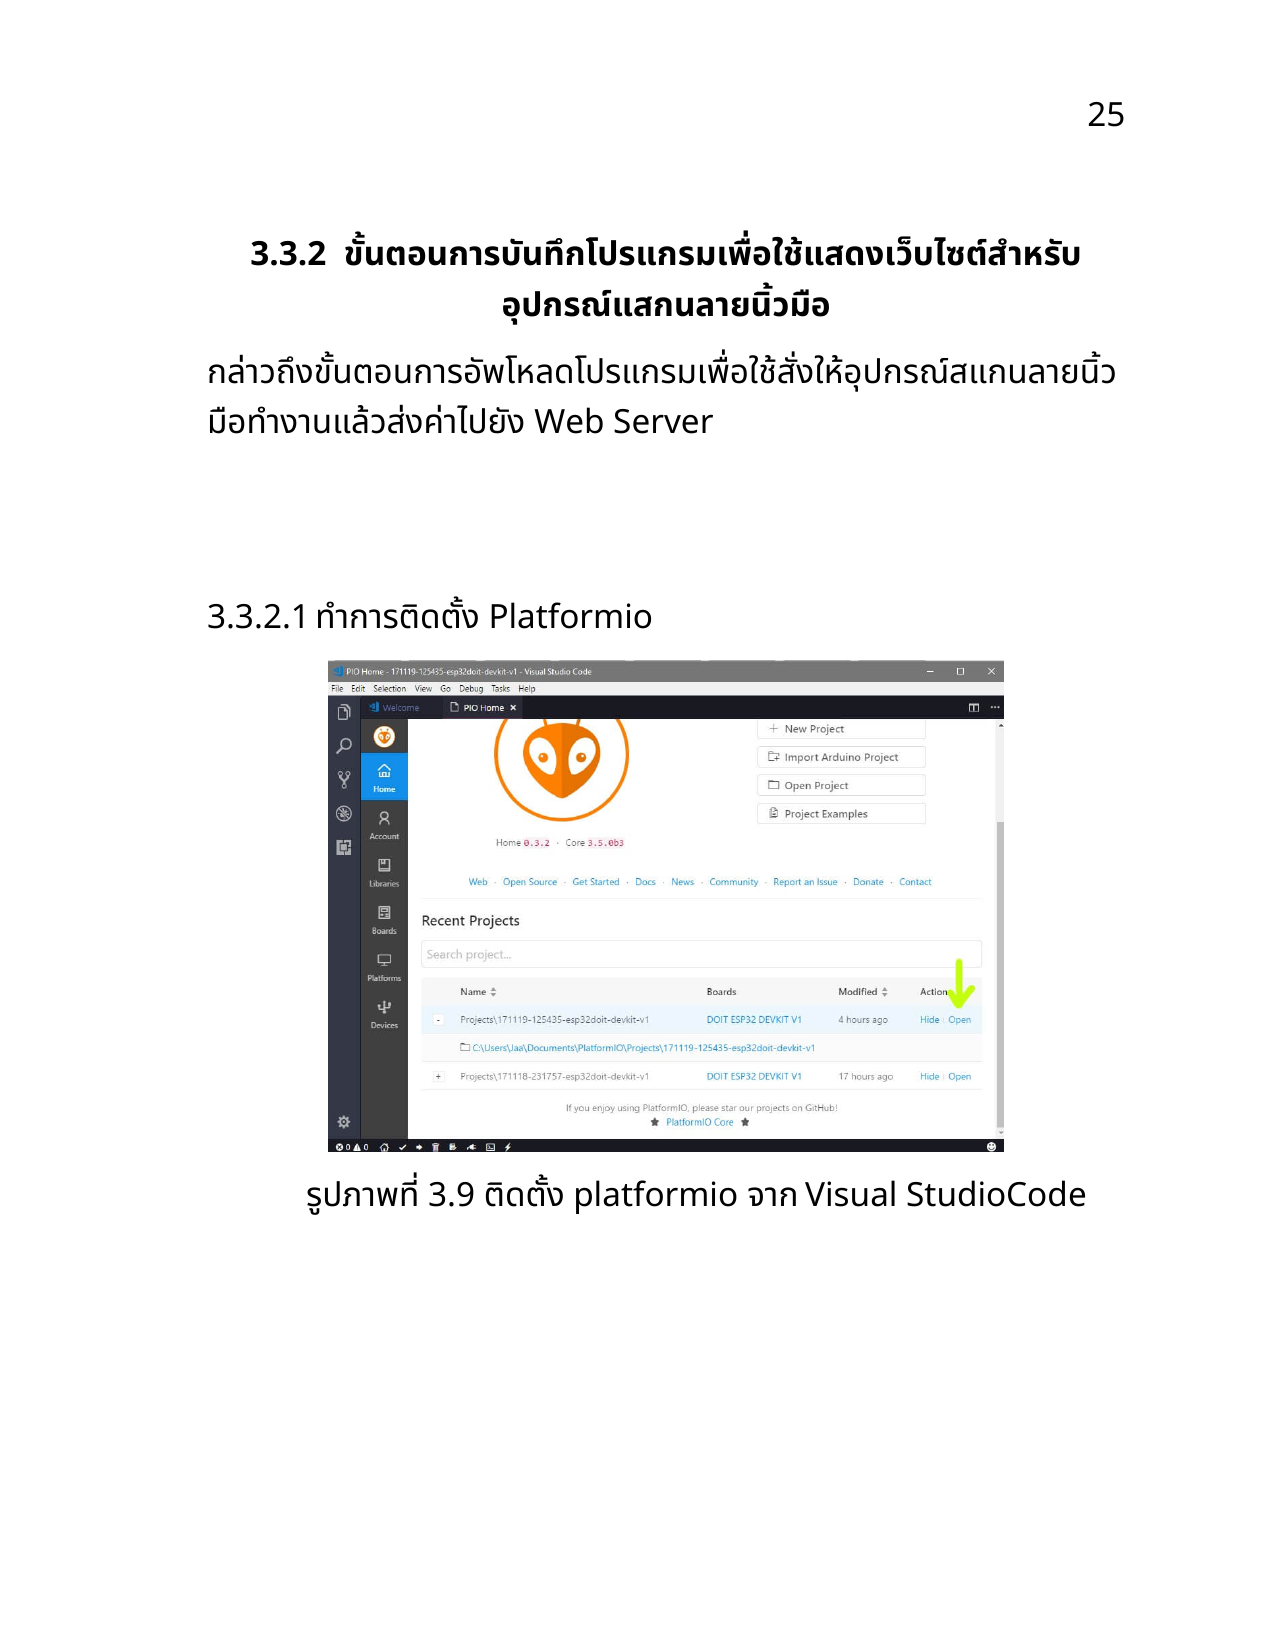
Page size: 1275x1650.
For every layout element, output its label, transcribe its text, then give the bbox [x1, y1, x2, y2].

picture [328, 660, 1004, 1152]
text กล่าวถึงขั้นตอนการอัพโหลดโปรแกรมเพื่อใช้สั่งให้อุปกรณ์สแกนลายนิ้วมือทำงานแล้วส่งค่าไปยัง Web Server [207, 348, 1125, 449]
text 3.3.2.1 ทำการติดตั้ง Platformio [207, 593, 1125, 644]
text รูปภาพที่ 3.9 ติดตั้ง platformio จากVisual StudioCode [207, 1171, 1125, 1221]
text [207, 230, 1125, 331]
